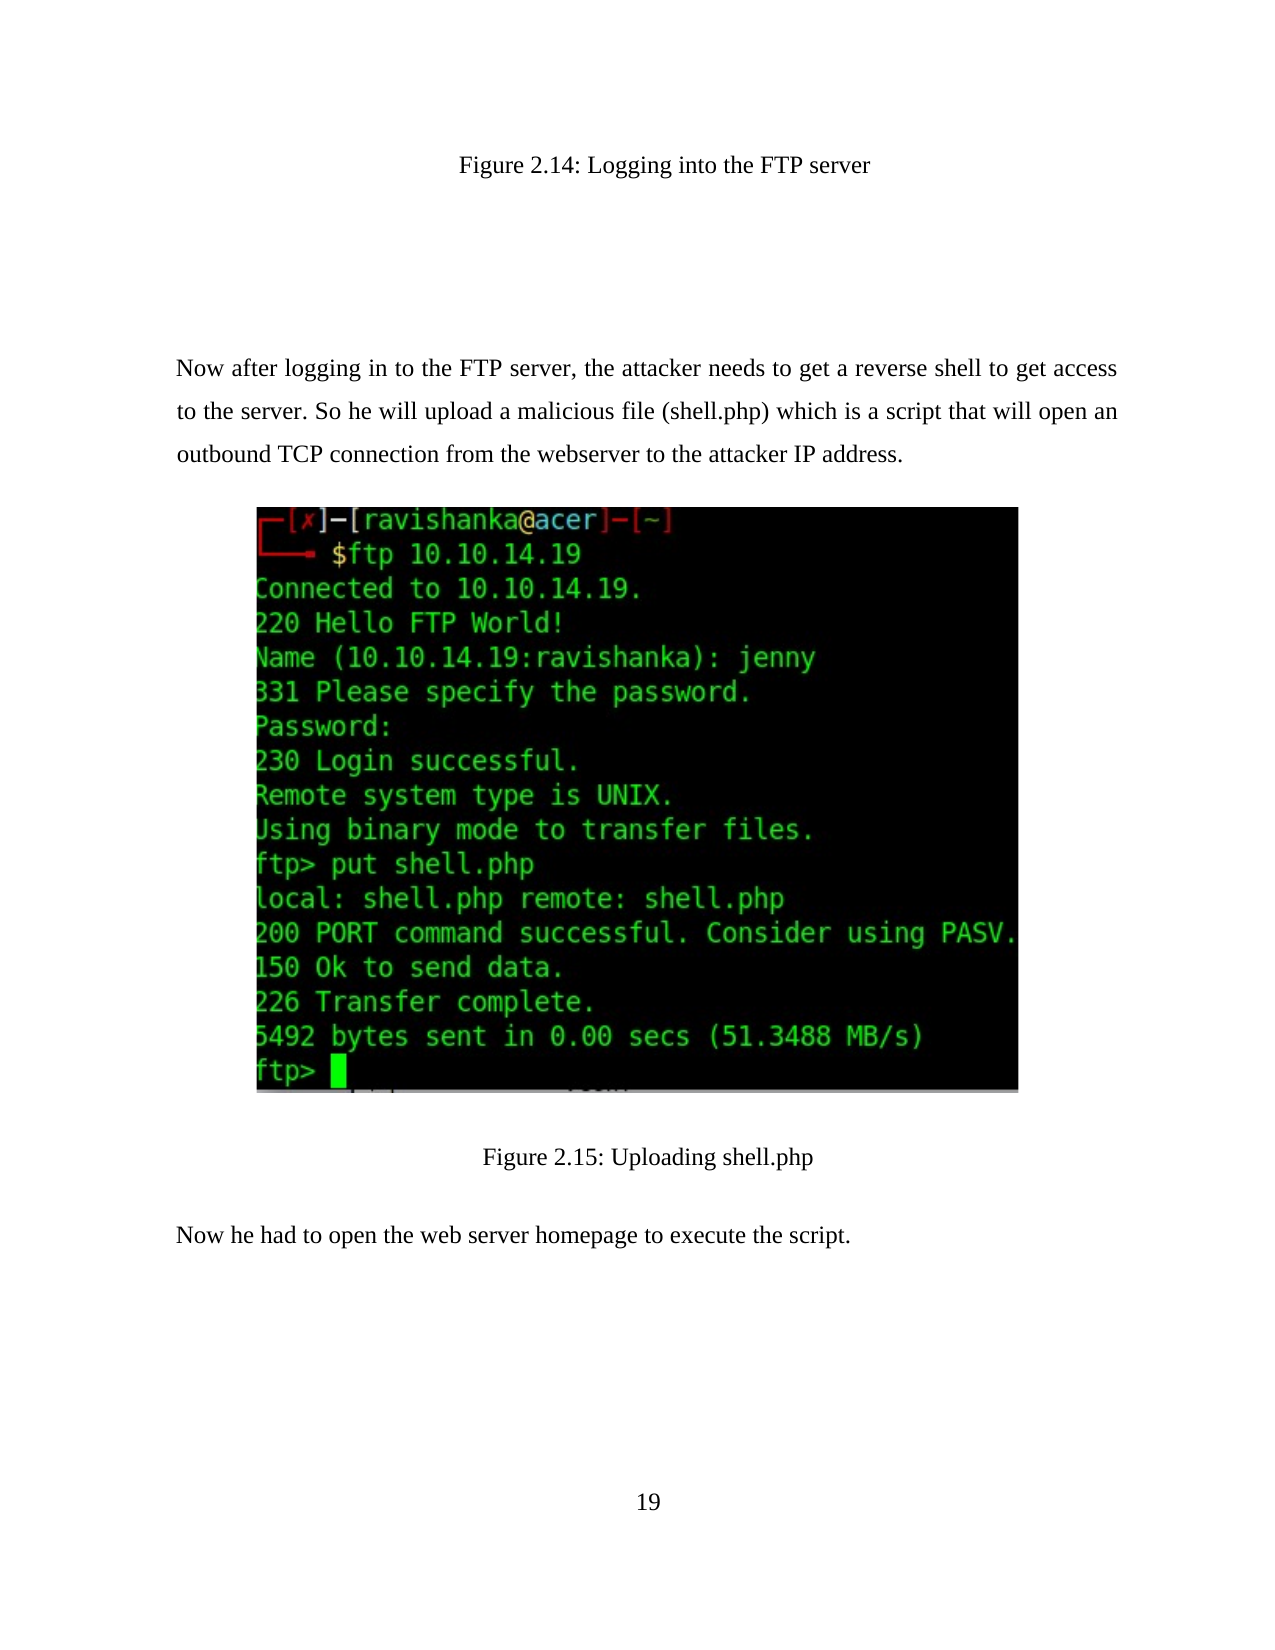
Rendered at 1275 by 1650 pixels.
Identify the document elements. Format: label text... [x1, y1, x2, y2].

text Figure 2.15: Uploading shell.php [177, 1142, 1118, 1171]
text Now he had to open the web server homepage to execute the script. [176, 1220, 1120, 1248]
picture [256, 507, 1019, 1093]
text Now after logging in to the FTP server, the attacker needs to get a reverse shell to get access to the server. So he will upload a malicious file (shell.php) which is a script that will open an outbound TCP connection from the webserver to the attacker IP address. [176, 353, 1120, 468]
text Figure 2.14: Logging into the FTP server [459, 150, 1120, 179]
